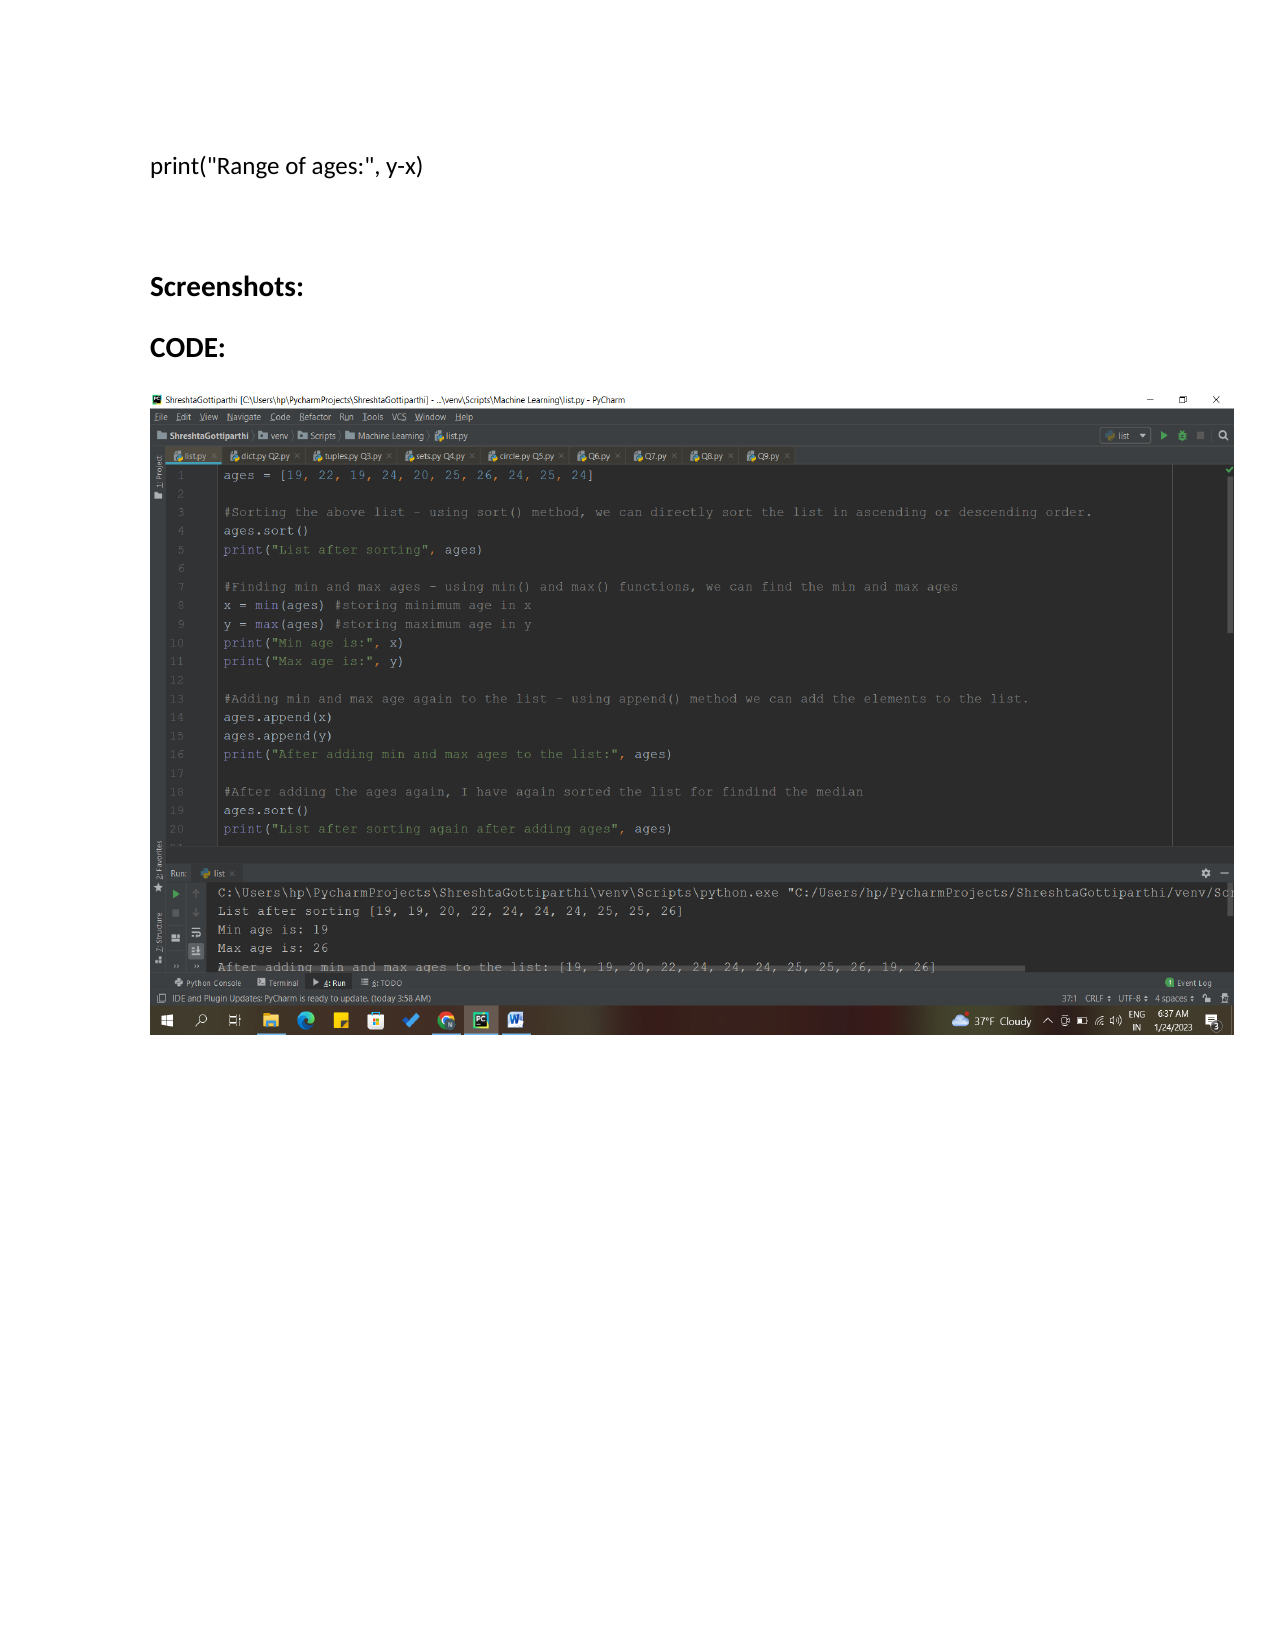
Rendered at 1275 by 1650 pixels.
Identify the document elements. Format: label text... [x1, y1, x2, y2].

text Screenshots: [150, 268, 1125, 303]
picture [150, 391, 1234, 1035]
text print("Range of ages:", y-x) [150, 150, 1125, 181]
text CODE: [150, 329, 1125, 365]
